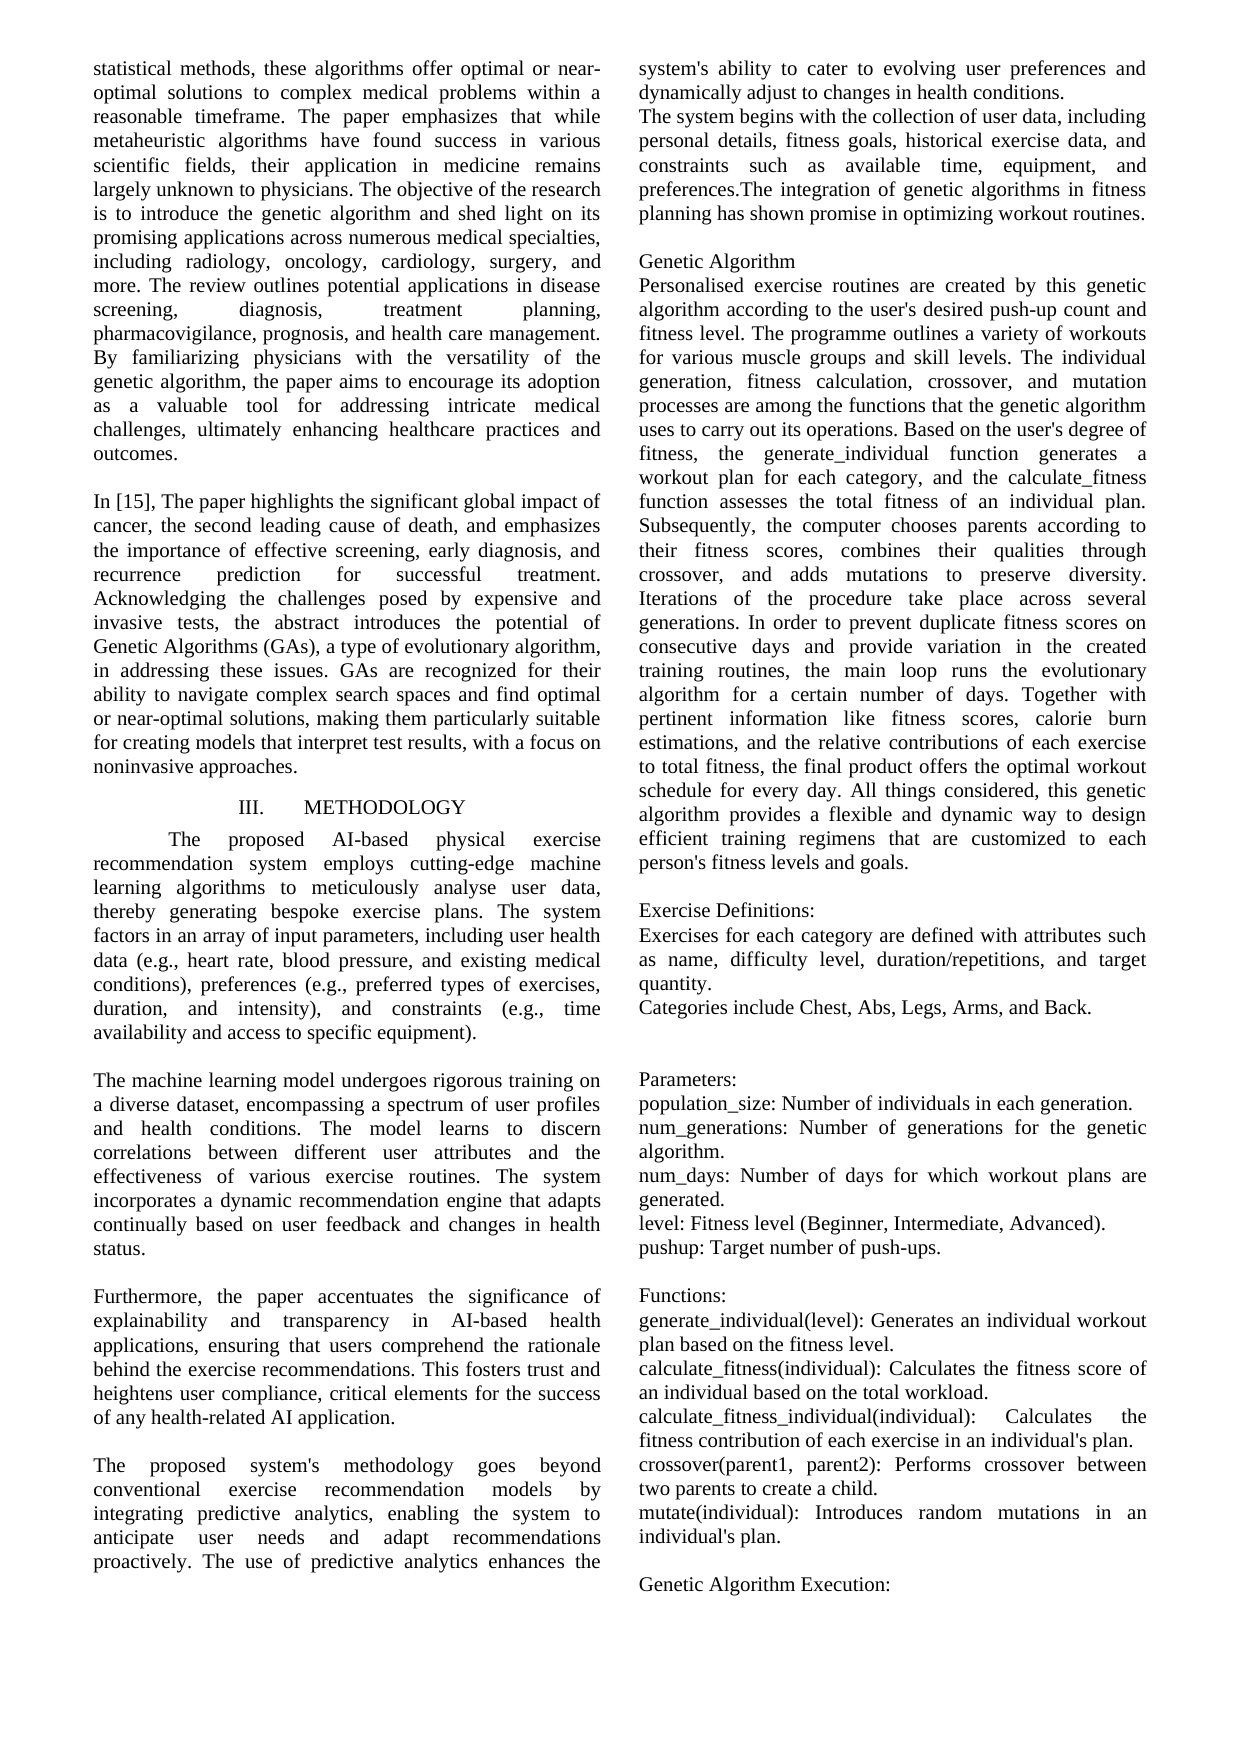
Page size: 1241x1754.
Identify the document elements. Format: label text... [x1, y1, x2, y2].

text crossover(parent1, parent2): Performs crossover between two parents to create a child. [639, 1452, 1147, 1500]
text population_size: Number of individuals in each generation. [639, 1091, 1147, 1115]
text The proposed system's methodology goes beyond conventional exercise recommendation models by integrating predictive analytics, enabling the system to anticipate user needs and adapt recommendations proactively. The use of predictive analytics enhances the system's ability to cater to evolving user preferences and dynamically adjust to changes in health conditions. [639, 56, 1147, 104]
text Exercises for each category are defined with attributes such as name, difficulty level, duration/repetitions, and target quantity. [639, 922, 1147, 995]
text Genetic Algorithm [639, 249, 1147, 273]
text Functions: [639, 1283, 1147, 1307]
text Genetic Algorithm Execution: [639, 1572, 1147, 1596]
text Categories include Chest, Abs, Legs, Arms, and Back. [639, 995, 1147, 1019]
text The proposed AI-based physical exercise recommendation system employs cutting-edge machine learning algorithms to meticulously analyse user data, thereby generating bespoke exercise plans. The system factors in an array of input parameters, including user health data (e.g., heart rate, blood pressure, and existing medical conditions), preferences (e.g., preferred types of exercises, duration, and intensity), and constraints (e.g., time availability and access to specific equipment). [93, 827, 601, 1044]
text Exercise Definitions: [639, 898, 1147, 922]
text Personalised exercise routines are created by this genetic algorithm according to the user's desired push-up count and fitness level. The programme outlines a variety of workouts for various muscle groups and skill levels. The individual generation, fitness calculation, crossover, and mutation processes are among the functions that the genetic algorithm uses to carry out its operations. Based on the user's degree of fitness, the generate_individual function generates a workout plan for each category, and the calculate_fitness function assesses the total fitness of an individual plan. Subsequently, the computer chooses parents according to their fitness scores, combines their qualities through crossover, and adds mutations to preserve diversity. Iterations of the procedure take place across several generations. In order to prevent duplicate fitness scores on consecutive days and provide variation in the created training routines, the main loop runs the evolutionary algorithm for a certain number of days. Together with pertinent information like fitness scores, calorie burn estimations, and the relative contributions of each exercise to total fitness, the final product offers the optimal workout schedule for every day. All things considered, this genetic algorithm provides a flexible and dynamic way to design efficient training regimens that are customized to each person's fitness levels and goals. [639, 273, 1147, 874]
text num_days: Number of days for which workout plans are generated. [639, 1163, 1147, 1211]
text pushup: Target number of push-ups. [639, 1235, 1147, 1259]
text calculate_fitness(individual): Calculates the fitness score of an individual based on the total workload. [639, 1356, 1147, 1404]
text level: Fitness level (Beginner, Intermediate, Advanced). [639, 1211, 1147, 1235]
text The system begins with the collection of user data, including personal details, fitness goals, historical exercise data, and constraints such as available time, equipment, and preferences.The integration of genetic algorithms in fitness planning has shown promise in optimizing workout routines. [639, 104, 1147, 225]
text calculate_fitness_individual(individual): Calculates the fitness contribution of each exercise in an individual's plan. [639, 1404, 1147, 1452]
text mutate(individual): Introduces random mutations in an individual's plan. [639, 1500, 1147, 1548]
text Furthermore, the paper accentuates the significance of explainability and transparency in AI-based health applications, ensuring that users comprehend the rationale behind the exercise recommendations. This fosters trust and heightens user compliance, critical elements for the success of any health-related AI application. [93, 1284, 601, 1429]
text The proposed system's methodology goes beyond conventional exercise recommendation models by integrating predictive analytics, enabling the system to anticipate user needs and adapt recommendations proactively. The use of predictive analytics enhances the system's ability to cater to evolving user preferences and dynamically adjust to changes in health conditions. [93, 1453, 601, 1573]
text generate_individual(level): Generates an individual workout plan based on the fitness level. [639, 1307, 1147, 1356]
text num_generations: Number of generations for the genetic algorithm. [639, 1115, 1147, 1163]
text In [15], The paper highlights the significant global impact of cancer, the second leading cause of death, and emphasizes the importance of effective screening, early diagnosis, and recurrence prediction for successful treatment. Acknowledging the challenges posed by expensive and invasive tests, the abstract introduces the potential of Genetic Algorithms (GAs), a type of evolutionary algorithm, in addressing these issues. GAs are recognized for their ability to navigate complex search spaces and find optimal or near-optimal solutions, making them particularly suitable for creating models that interpret test results, with a focus on noninvasive approaches. [93, 489, 601, 778]
text The machine learning model undergoes rigorous training on a diverse dataset, encompassing a spectrum of user profiles and health conditions. The model learns to discern correlations between different user attributes and the effectiveness of various exercise routines. The system incorporates a dynamic recommendation engine that adapts continually based on user feedback and changes in health status. [93, 1068, 601, 1260]
text Parameters: [639, 1067, 1147, 1091]
subtitle METHODOLOGY [93, 795, 601, 819]
